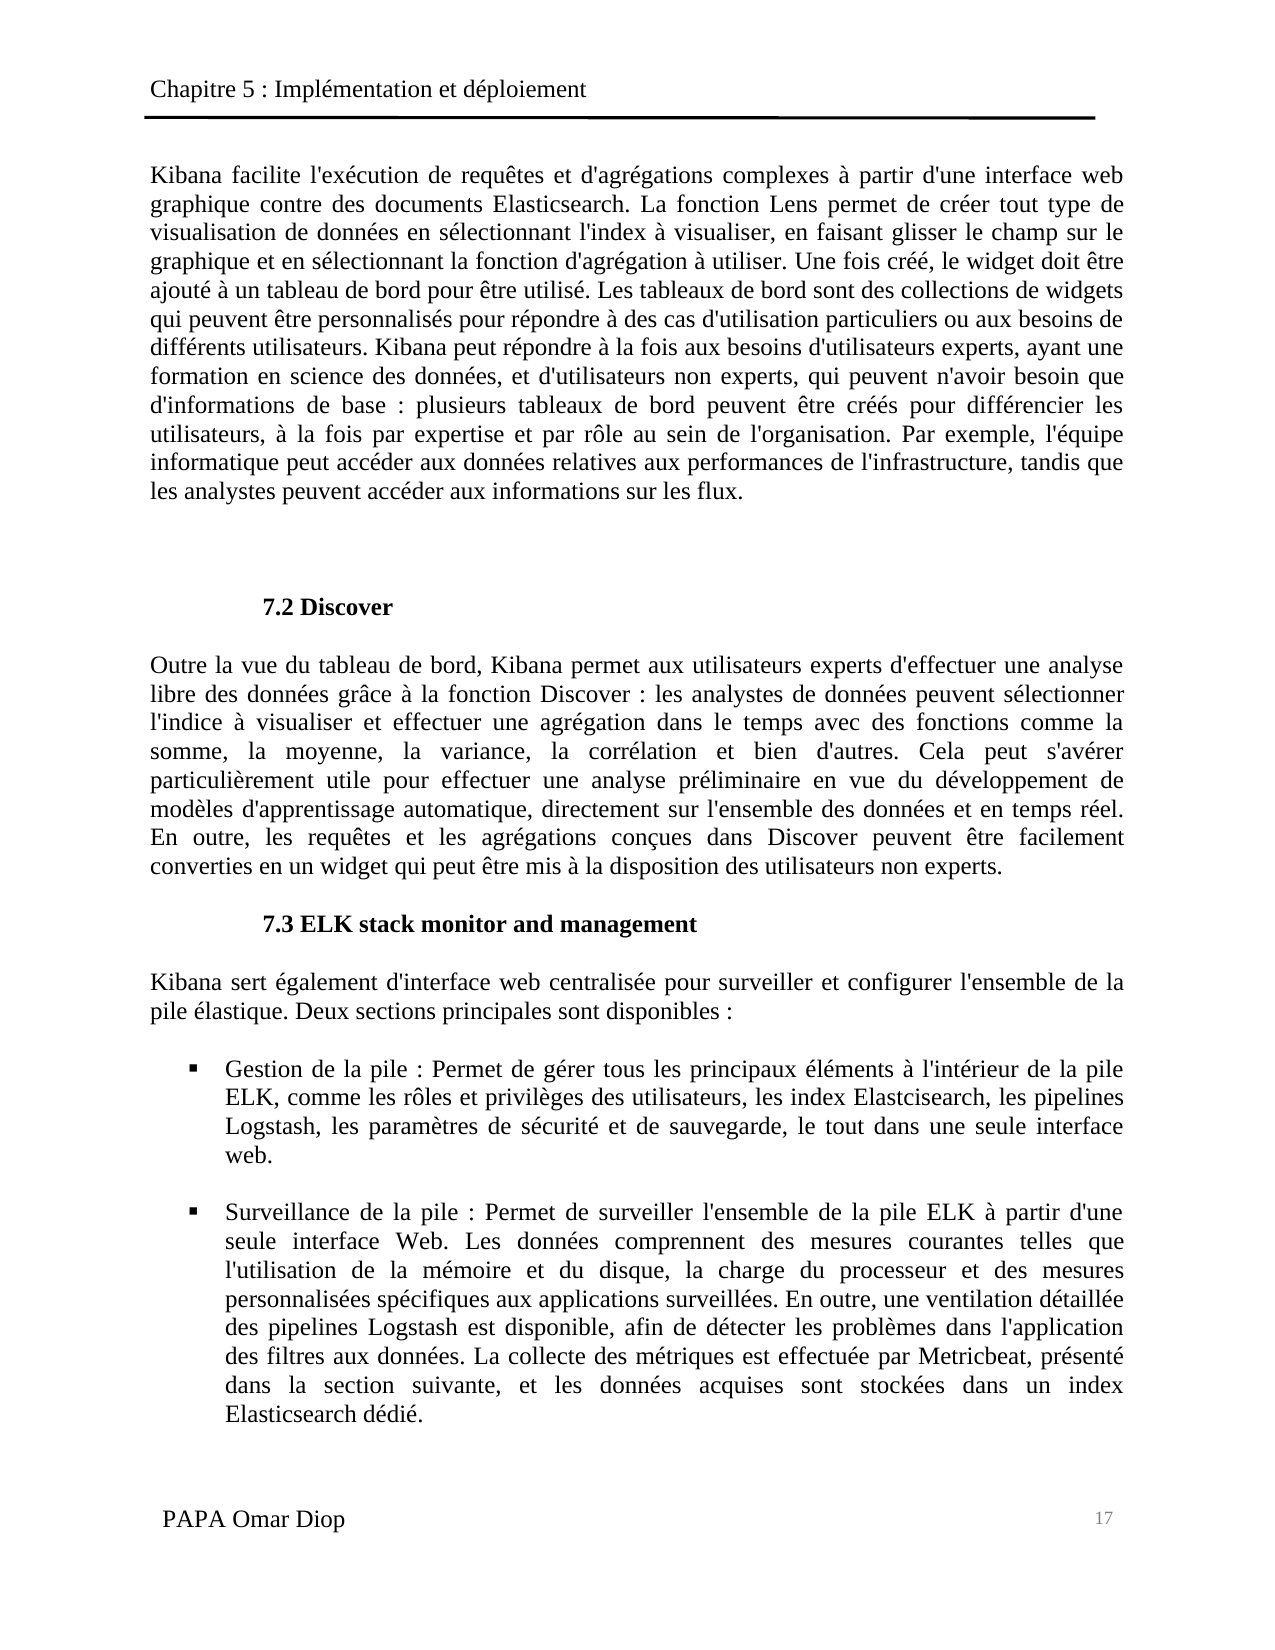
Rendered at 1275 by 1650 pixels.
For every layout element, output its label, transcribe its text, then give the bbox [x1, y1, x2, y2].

list Gestion de la pile : Permet de gérer tous les principaux éléments à l'intérieur de la pile ELK, comme les rôles et privilèges des utilisateurs, les index Elastcisearch, les pipelines Logstash, les paramètres de sécurité et de sauvegarde, le tout dans une seule interface web. [187, 1054, 1125, 1169]
list Surveillance de la pile : Permet de surveiller l'ensemble de la pile ELK à partir d'une seule interface Web. Les données comprennent des mesures courantes telles que l'utilisation de la mémoire et du disque, la charge du processeur et des mesures personnalisées spécifiques aux applications surveillées. En outre, une ventilation détaillée des pipelines Logstash est disponible, afin de détecter les problèmes dans l'application des filtres aux données. La collecte des métriques est effectuée par Metricbeat, présenté dans la section suivante, et les données acquises sont stockées dans un index Elasticsearch dédié. [187, 1197, 1125, 1427]
text Kibana sert également d'interface web centralisée pour surveiller et configurer l'ensemble de la pile élastique. Deux sections principales sont disponibles : [150, 967, 1125, 1024]
text Kibana facilite l'exécution de requêtes et d'agrégations complexes à partir d'une interface web graphique contre des documents Elasticsearch. La fonction Lens permet de créer tout type de visualisation de données en sélectionnant l'index à visualiser, en faisant glisser le champ sur le graphique et en sélectionnant la fonction d'agrégation à utiliser. Une fois créé, le widget doit être ajouté à un tableau de bord pour être utilisé. Les tableaux de bord sont des collections de widgets qui peuvent être personnalisés pour répondre à des cas d'utilisation particuliers ou aux besoins de différents utilisateurs. Kibana peut répondre à la fois aux besoins d'utilisateurs experts, ayant une formation en science des données, et d'utilisateurs non experts, qui peuvent n'avoir besoin que d'informations de base : plusieurs tableaux de bord peuvent être créés pour différencier les utilisateurs, à la fois par expertise et par rôle au sein de l'organisation. Par exemple, l'équipe informatique peut accéder aux données relatives aux performances de l'infrastructure, tandis que les analystes peuvent accéder aux informations sur les flux. [150, 160, 1125, 505]
text 7.2 Discover [187, 592, 1125, 621]
text 7.3 ELK stack monitor and management [187, 909, 1125, 938]
text Outre la vue du tableau de bord, Kibana permet aux utilisateurs experts d'effectuer une analyse libre des données grâce à la fonction Discover : les analystes de données peuvent sélectionner l'indice à visualiser et effectuer une agrégation dans le temps avec des fonctions comme la somme, la moyenne, la variance, la corrélation et bien d'autres. Cela peut s'avérer particulièrement utile pour effectuer une analyse préliminaire en vue du développement de modèles d'apprentissage automatique, directement sur l'ensemble des données et en temps réel. En outre, les requêtes et les agrégations conçues dans Discover peuvent être facilement converties en un widget qui peut être mis à la disposition des utilisateurs non experts. [150, 650, 1125, 880]
